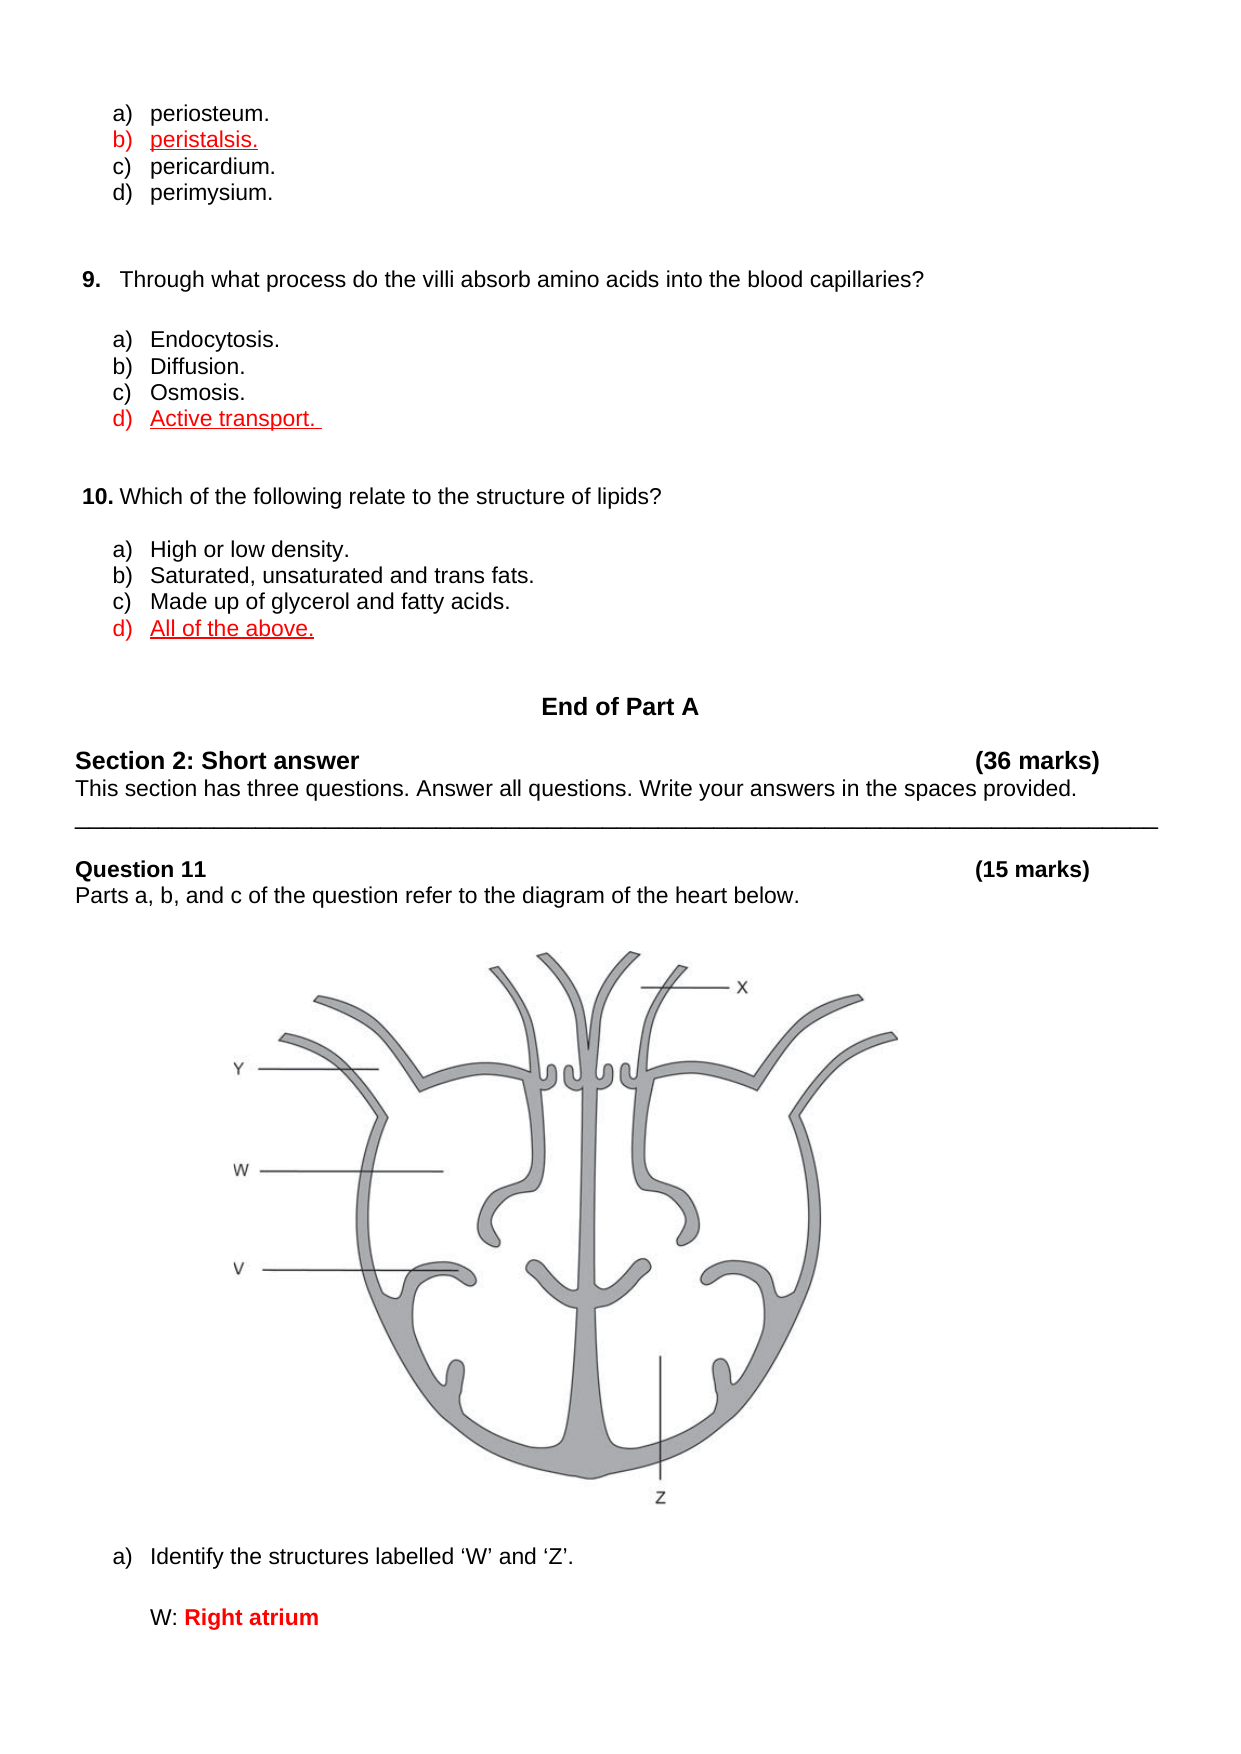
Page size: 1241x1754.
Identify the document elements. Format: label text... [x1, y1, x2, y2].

list peristalsis. [112, 126, 1165, 153]
text End of Part A [75, 692, 1165, 721]
list Which of the following relate to the structure of lipids? [82, 483, 1165, 509]
list perimysium. [112, 179, 1165, 206]
list High or low density. [112, 536, 1165, 562]
list Identify the structures labelled ‘W’ and ‘Z’. [112, 1543, 1165, 1569]
list pericardium. [112, 153, 1165, 179]
list Diffusion. [112, 353, 1165, 379]
list Made up of glycerol and fatty acids. [112, 588, 1165, 614]
list Active transport. [112, 405, 1165, 432]
list All of the above. [112, 614, 1165, 641]
list Osmosis. [112, 379, 1165, 405]
list Endocytosis. [112, 326, 1165, 353]
list Through what process do the villi absorb amino acids into the blood capillaries? [82, 266, 1165, 292]
text ______________________________________________________________________________ [75, 801, 1168, 830]
list periosteum. [112, 100, 1165, 126]
text Section 2: Short answer (36 marks) [75, 746, 1222, 774]
list Saturated, unsaturated and trans fats. [112, 562, 1165, 588]
picture [233, 951, 899, 1511]
list W: Right atrium [150, 1603, 1165, 1630]
text Question 11 (15 marks) [75, 856, 1165, 882]
text This section has three questions. Answer all questions. Write your answers in the spaces provided. [75, 774, 1222, 801]
text Parts a, b, and c of the question refer to the diagram of the heart below. [75, 882, 1165, 909]
